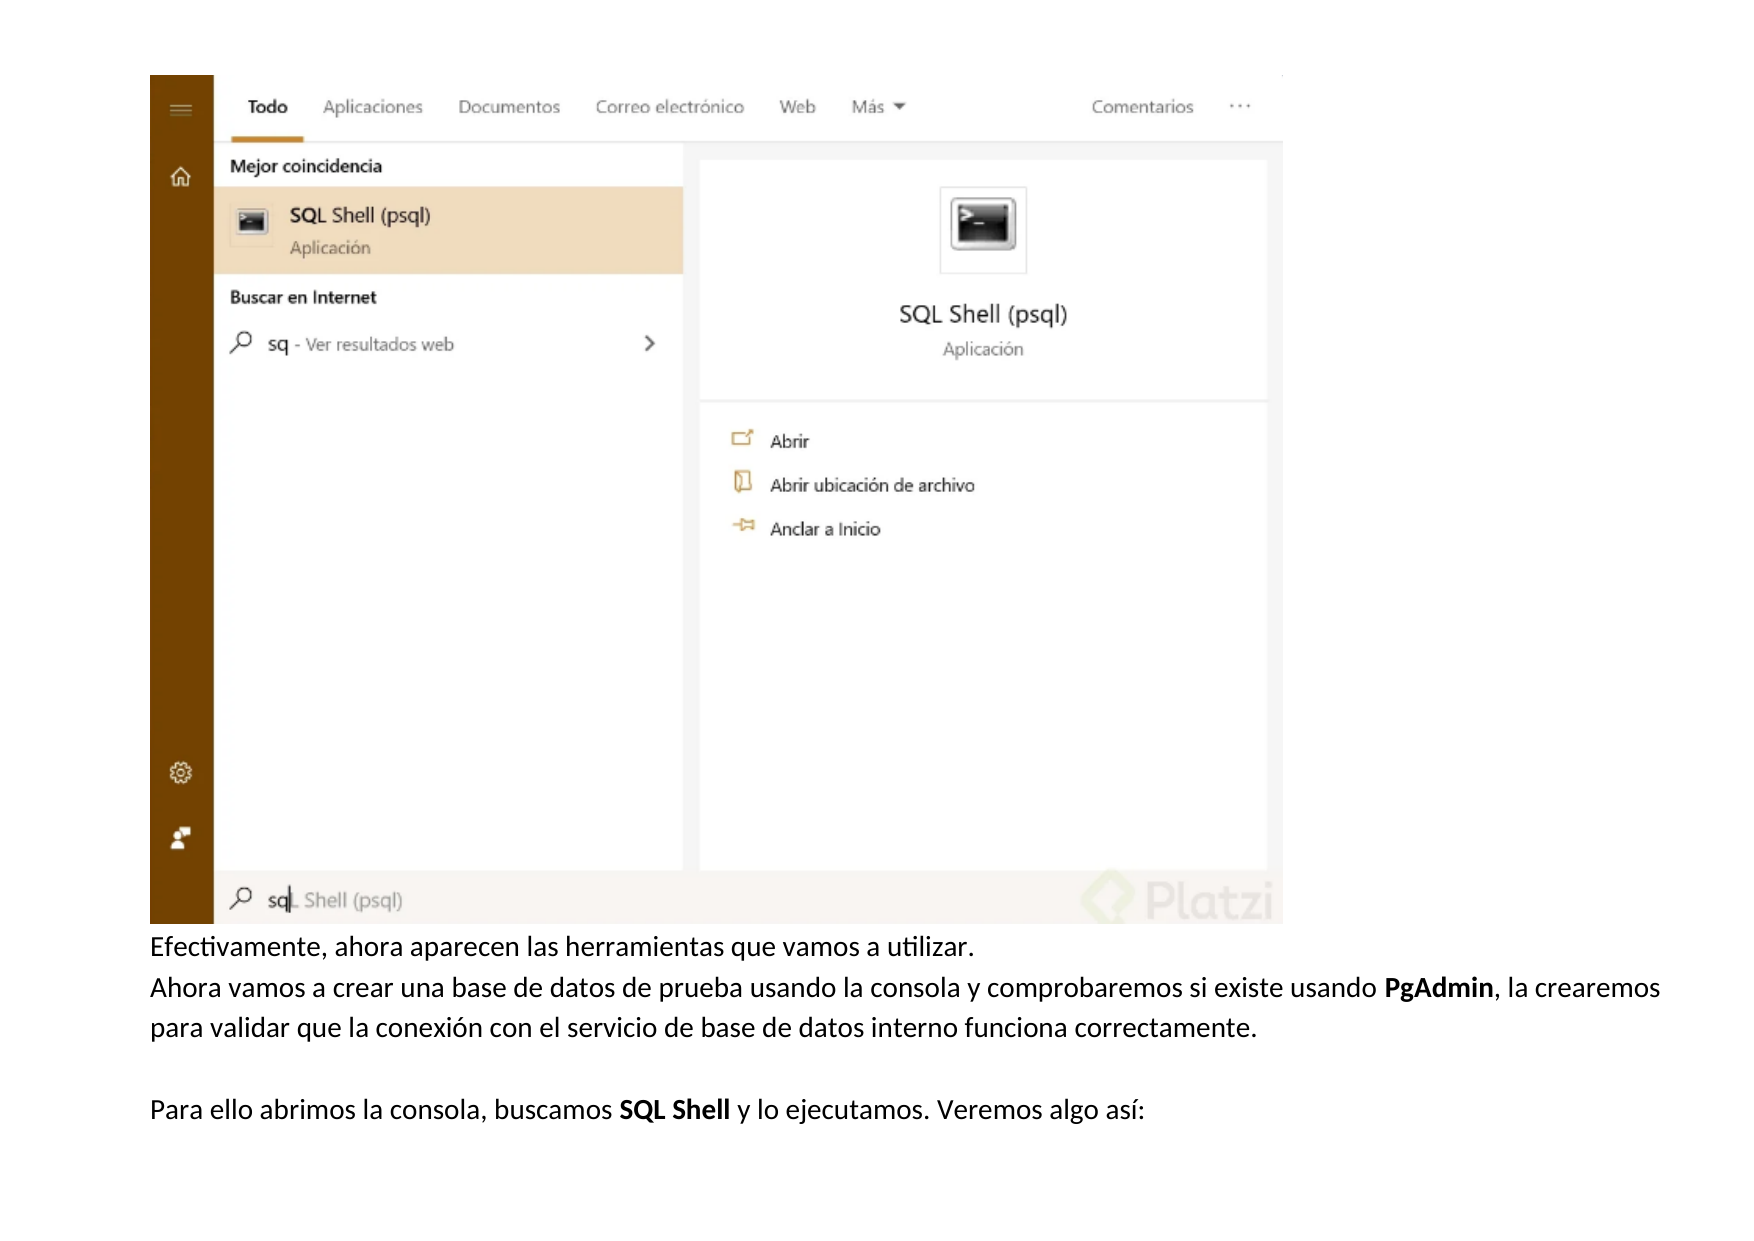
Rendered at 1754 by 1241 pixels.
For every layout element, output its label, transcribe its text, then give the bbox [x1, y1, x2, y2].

list Ahora vamos a crear una base de datos de prueba usando la consola y comprobaremos si existe usando PgAdmin, la crearemos para validar que la conexión con el servicio de base de datos interno funciona correctamente. [150, 969, 1679, 1045]
list Efectivamente, ahora aparecen las herramientas que vamos a utilizar. [150, 928, 1679, 963]
list Para ello abrimos la consola, buscamos SQL Shell y lo ejecutamos. Veremos algo así: [150, 1091, 1679, 1127]
picture [150, 75, 1283, 924]
